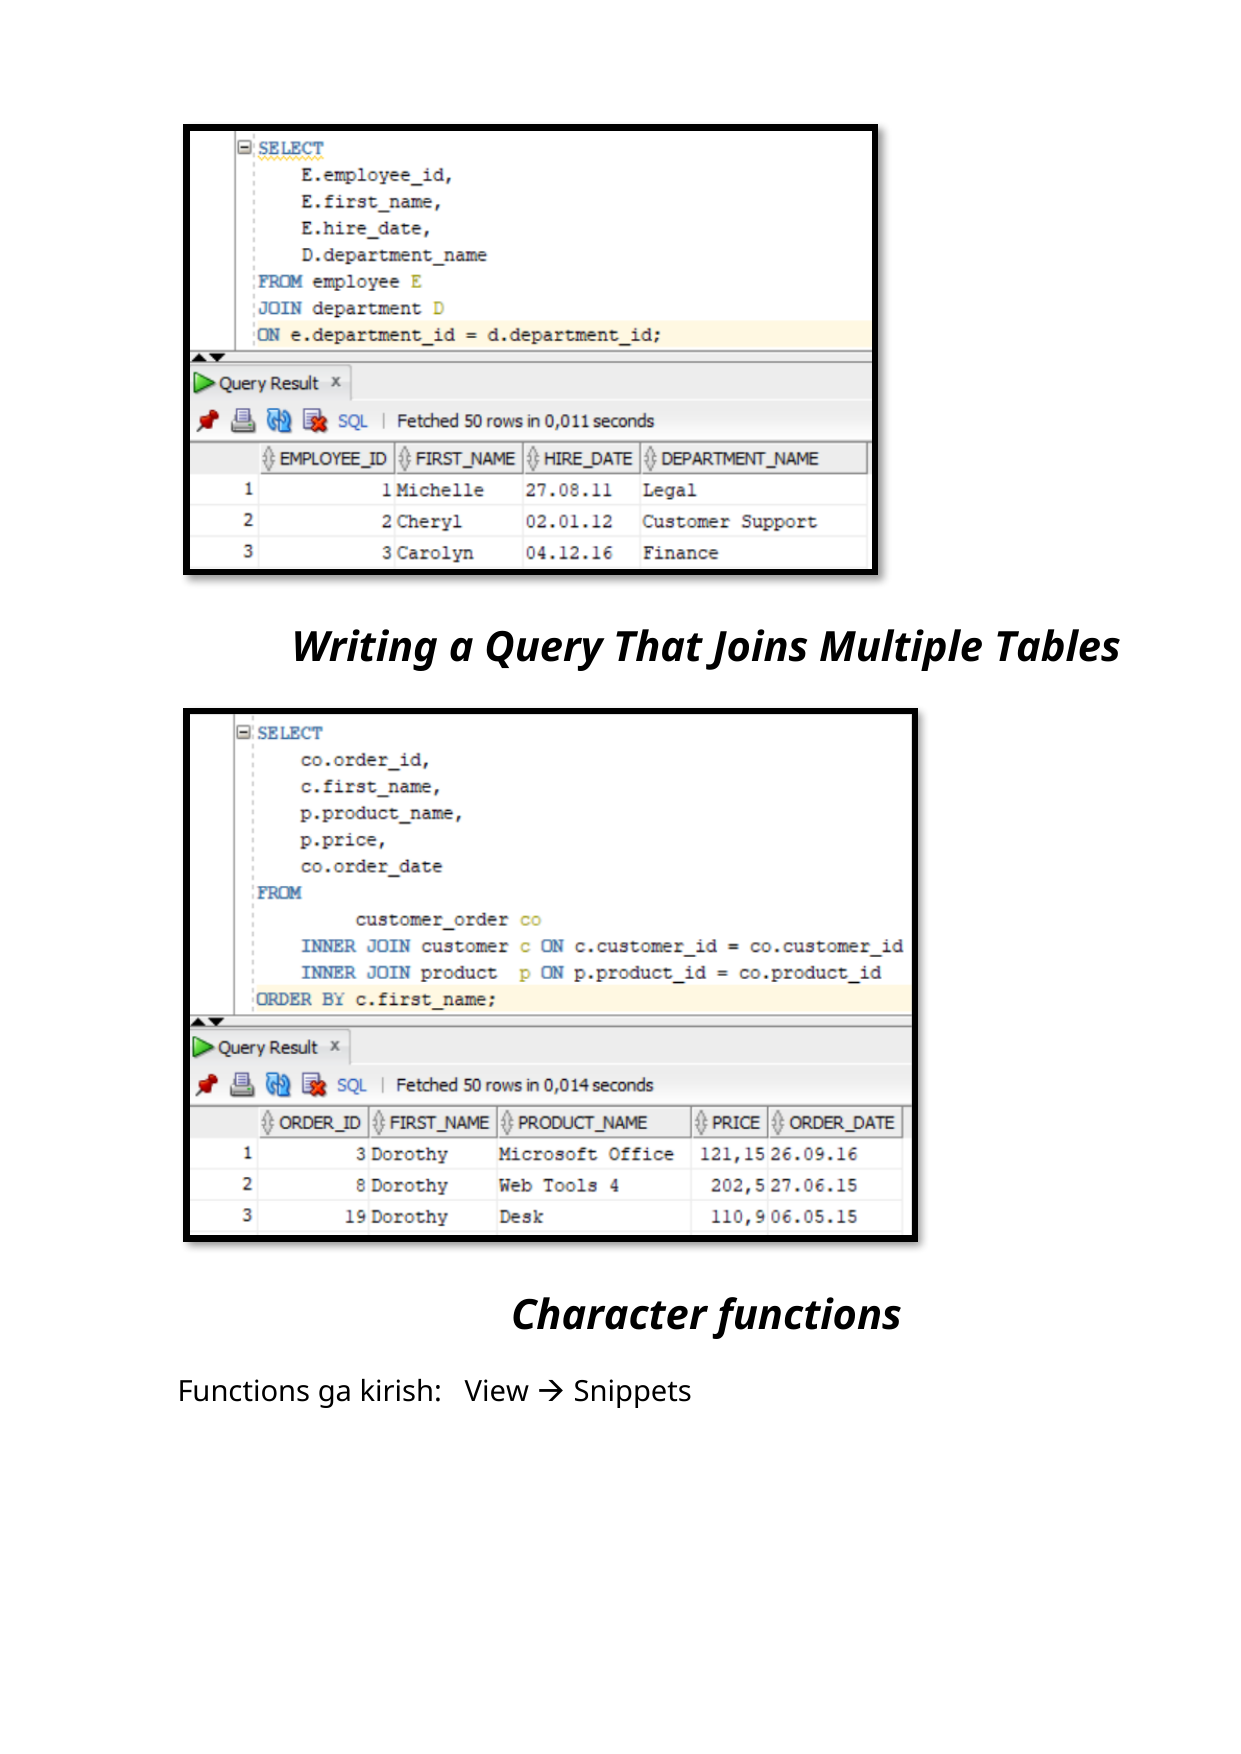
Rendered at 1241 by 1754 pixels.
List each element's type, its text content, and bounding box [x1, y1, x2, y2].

picture [190, 714, 912, 1235]
subtitle Writing a Query That Joins Multiple Tables [177, 617, 1240, 674]
subtitle Character functions [177, 1285, 1240, 1342]
picture [190, 131, 872, 569]
text Functions ga kirish: View Snippets [177, 1370, 1240, 1410]
